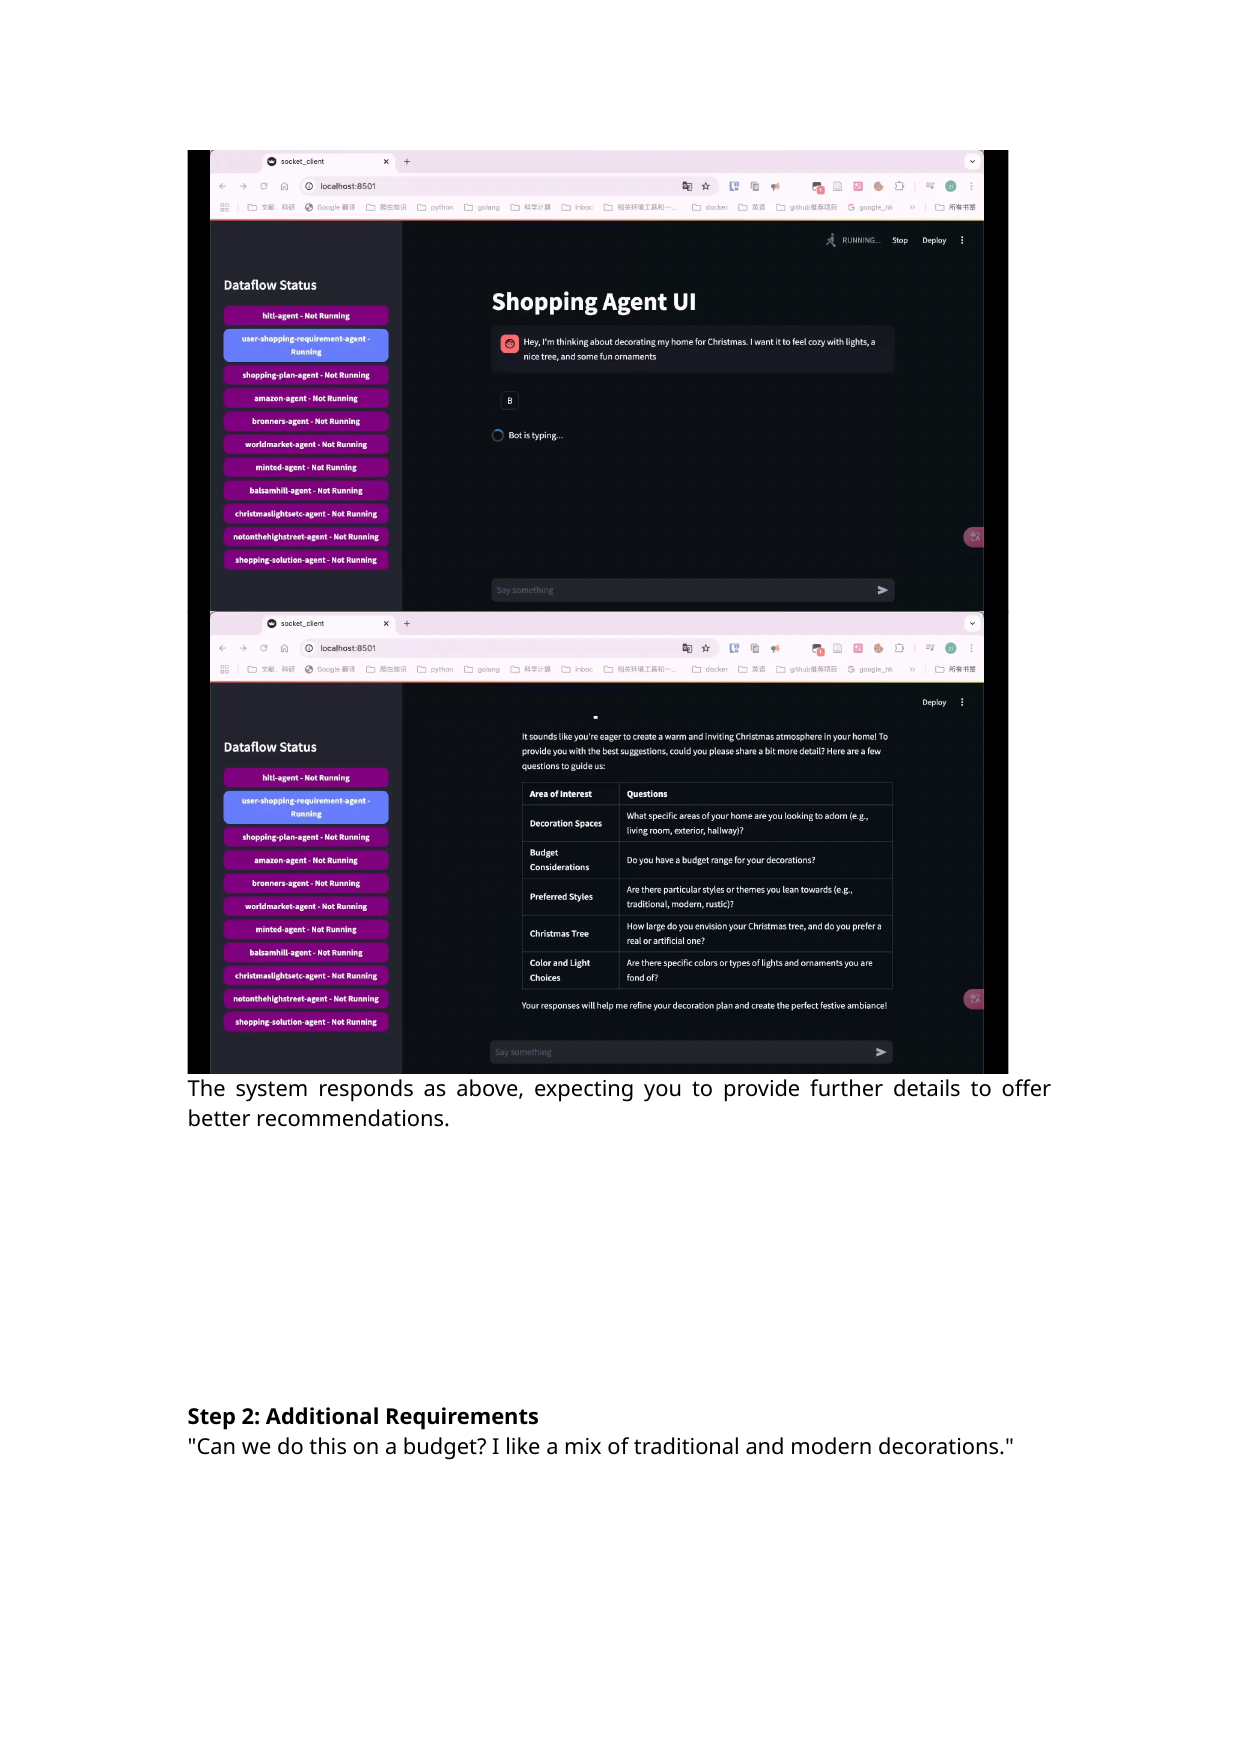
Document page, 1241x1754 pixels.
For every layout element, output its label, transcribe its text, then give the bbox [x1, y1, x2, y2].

text Step 2: Additional Requirements [187, 1401, 1053, 1431]
picture [187, 150, 1009, 1074]
text The system responds as above, expecting you to provide further details to offer better recommendations. [187, 1073, 1053, 1133]
text "Can we do this on a budget? I like a mix of traditional and modern decorations." [187, 1431, 1053, 1461]
